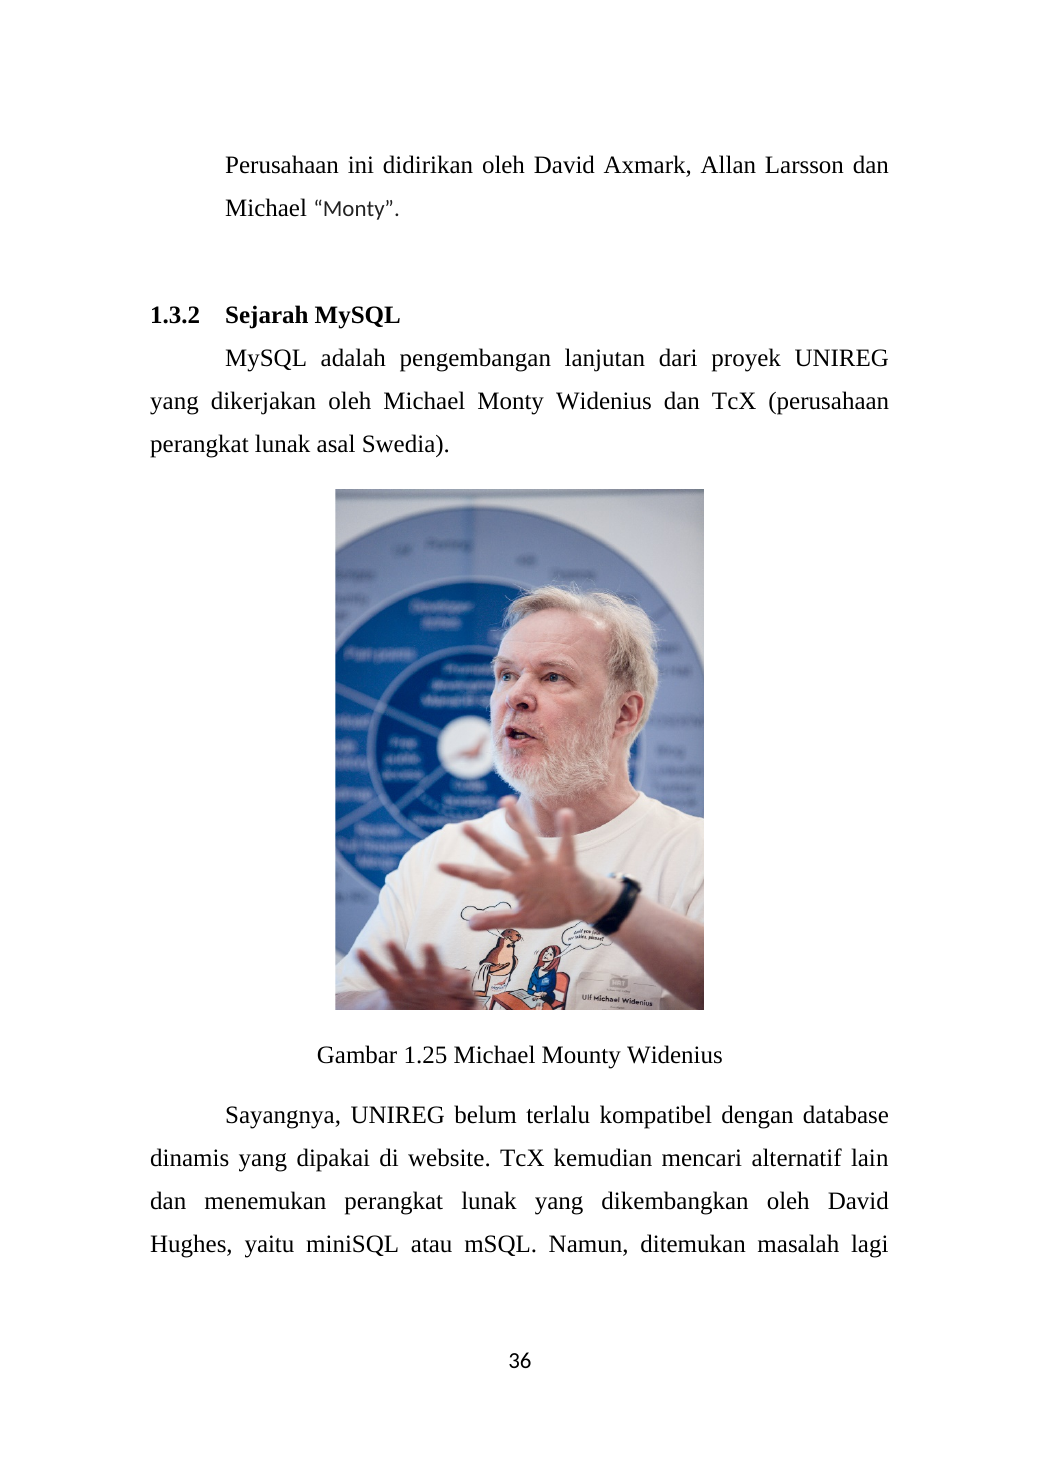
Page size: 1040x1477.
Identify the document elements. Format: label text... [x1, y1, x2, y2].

subtitle Sejarah MySQL [150, 300, 889, 329]
text Gambar 1.25 Michael Mounty Widenius [150, 1040, 889, 1069]
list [187, 150, 889, 222]
picture [335, 489, 704, 1010]
text MySQL adalah pengembangan lanjutan dari proyek UNIREG yang dikerjakan oleh Michael Monty Widenius dan TcX (perusahaan perangkat lunak asal Swedia). [150, 343, 889, 458]
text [150, 1100, 889, 1258]
